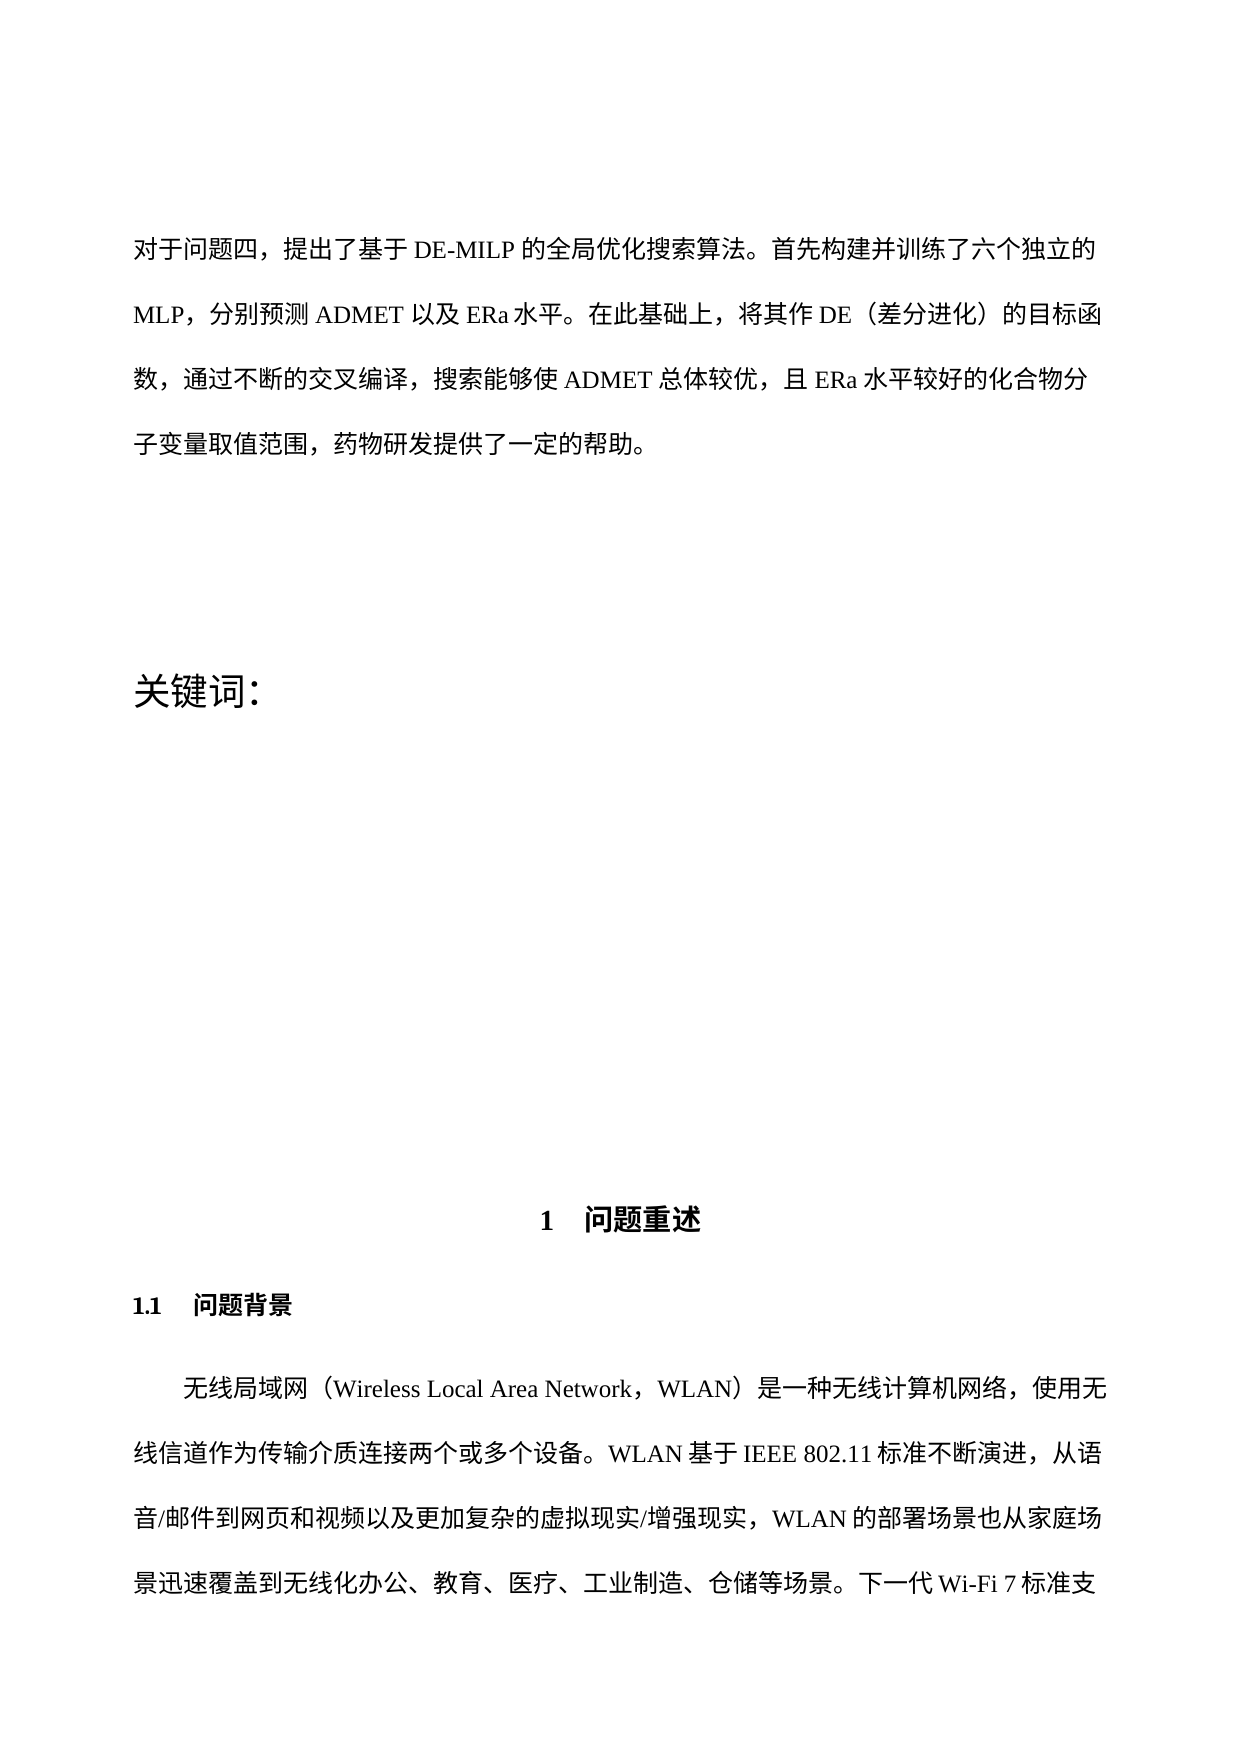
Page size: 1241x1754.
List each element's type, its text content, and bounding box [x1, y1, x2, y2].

subtitle 问题背景 [133, 1271, 1107, 1336]
subtitle 问题重述 [133, 1185, 1107, 1250]
text 关键词： [133, 656, 1107, 721]
text 对于问题四，提出了基于 DE-MILP 的全局优化搜索算法。首先构建并训练了六个独立的 MLP，分别预测 ADMET 以及 ERa水平。在此基础上，将其作DE（差分进化）的目标函数，通过不断的交叉编译，搜索能够使 ADMET 总体较优，且 ERa 水平较好的化合物分子变量取值范围，药物研发提供了一定的帮助。 [133, 215, 1107, 475]
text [133, 1354, 1107, 1614]
